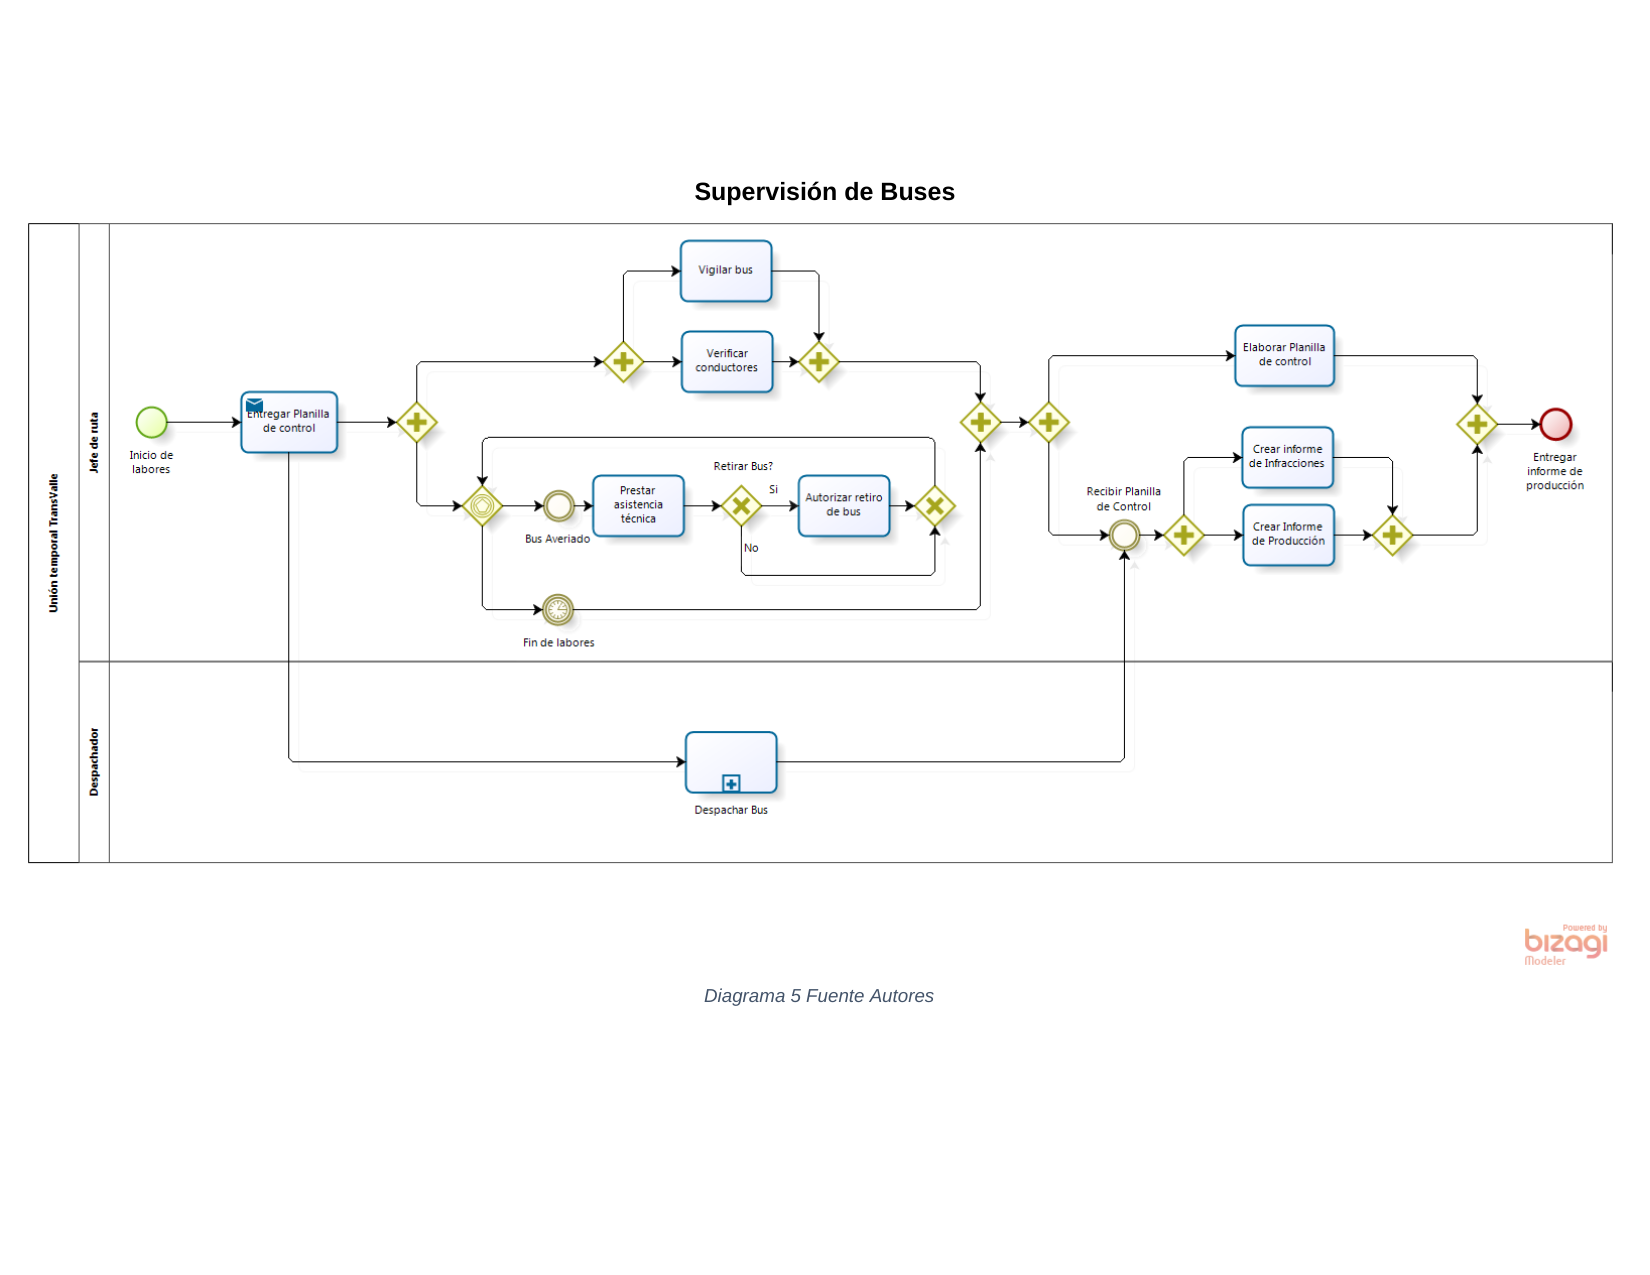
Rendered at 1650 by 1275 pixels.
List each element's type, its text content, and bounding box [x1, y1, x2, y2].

text Supervisión de Buses [148, 177, 1502, 206]
picture [8, 203, 1632, 976]
